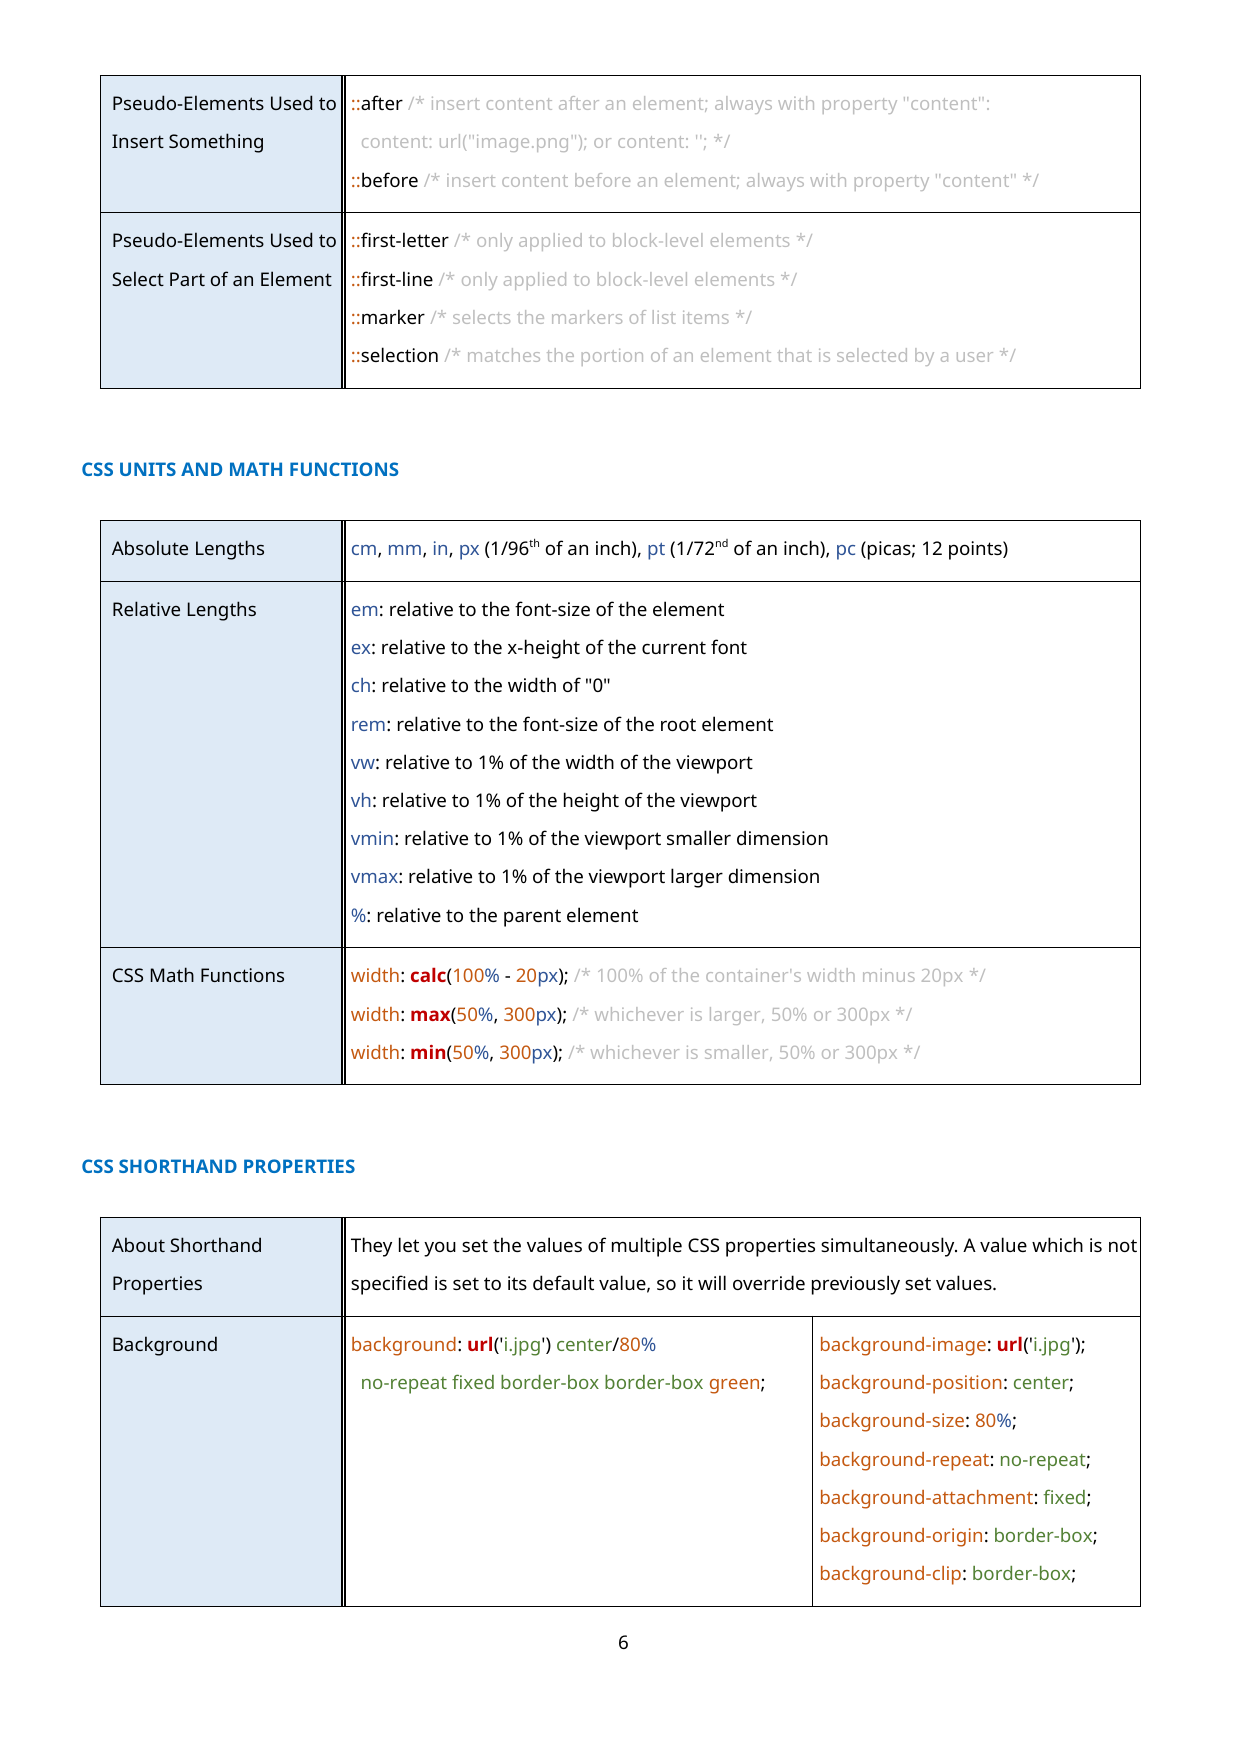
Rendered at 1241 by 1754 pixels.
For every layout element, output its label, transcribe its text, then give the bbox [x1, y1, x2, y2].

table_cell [346, 1317, 812, 1606]
table_header They let you set the values of multiple CSS properties simultaneously. A value which is not specified is set to its default value, so it will override previously set values. [346, 1218, 1140, 1316]
table_cell ::after /* insert content after an element; always with property "content": content: url("image.png"); or content: ''; */ ::before /* insert content before an element; always with property "content" */ [346, 76, 1140, 212]
table_header About Shorthand Properties [101, 1218, 341, 1316]
table_cell ::first-letter /* only applied to block-level elements */ ::first-line /* only applied to block-level elements */ ::marker /* selects the markers of list items */ ::selection /* matches the portion of an element that is selected by a user */ [346, 213, 1140, 388]
table_header cm, mm, in, px (1/96th of an inch), pt (1/72nd of an inch), pc (picas; 12 points) [346, 521, 1140, 581]
table_header Absolute Lengths [101, 521, 341, 581]
table_cell width: calc(100% - 20px); /* 100% of the container's width minus 20px */ width: max(50%, 300px); /* whichever is larger, 50% or 300px */ width: min(50%, 300px); /* whichever is smaller, 50% or 300px */ [346, 948, 1140, 1084]
table_cell Pseudo-Elements Used to Insert Something [101, 76, 341, 212]
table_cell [813, 1317, 1140, 1606]
subtitle CSS SHORTHAND PROPERTIES [81, 1153, 1165, 1179]
table_cell em: relative to the font-size of the element ex: relative to the x-height of the current font ch: relative to the width of "0" rem: relative to the font-size of the root element vw: relative to 1% of the width of the viewport vh: relative to 1% of the height of the viewport vmin: relative to 1% of the viewport smaller dimension vmax: relative to 1% of the viewport larger dimension %: relative to the parent element [346, 582, 1140, 947]
table_cell Pseudo-Elements Used to Select Part of an Element [101, 213, 341, 388]
table_cell Background [101, 1317, 341, 1606]
table_cell Relative Lengths [101, 582, 341, 947]
table_cell CSS Math Functions [101, 948, 341, 1084]
subtitle CSS UNITS AND MATH FUNCTIONS [81, 457, 1165, 482]
